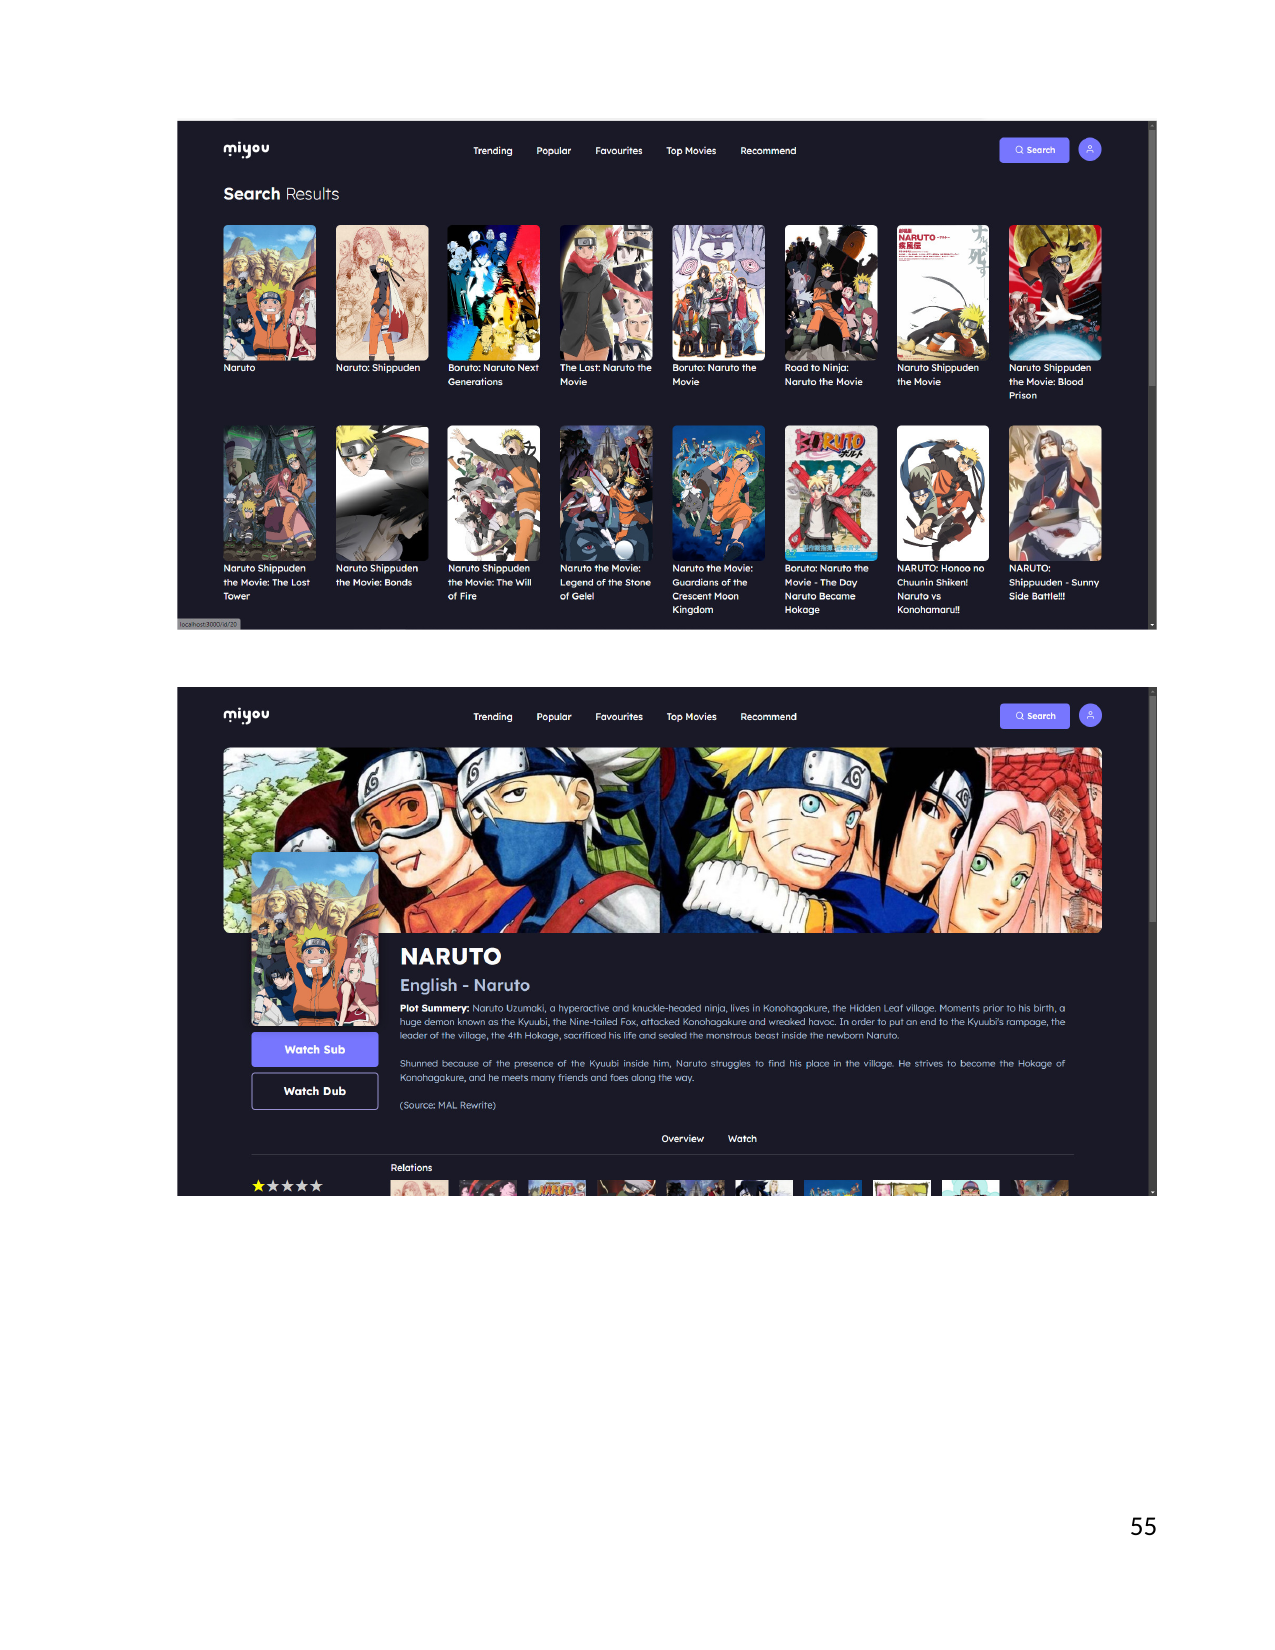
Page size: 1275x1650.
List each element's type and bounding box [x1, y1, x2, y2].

picture [177, 118, 1157, 630]
picture [177, 687, 1157, 1196]
